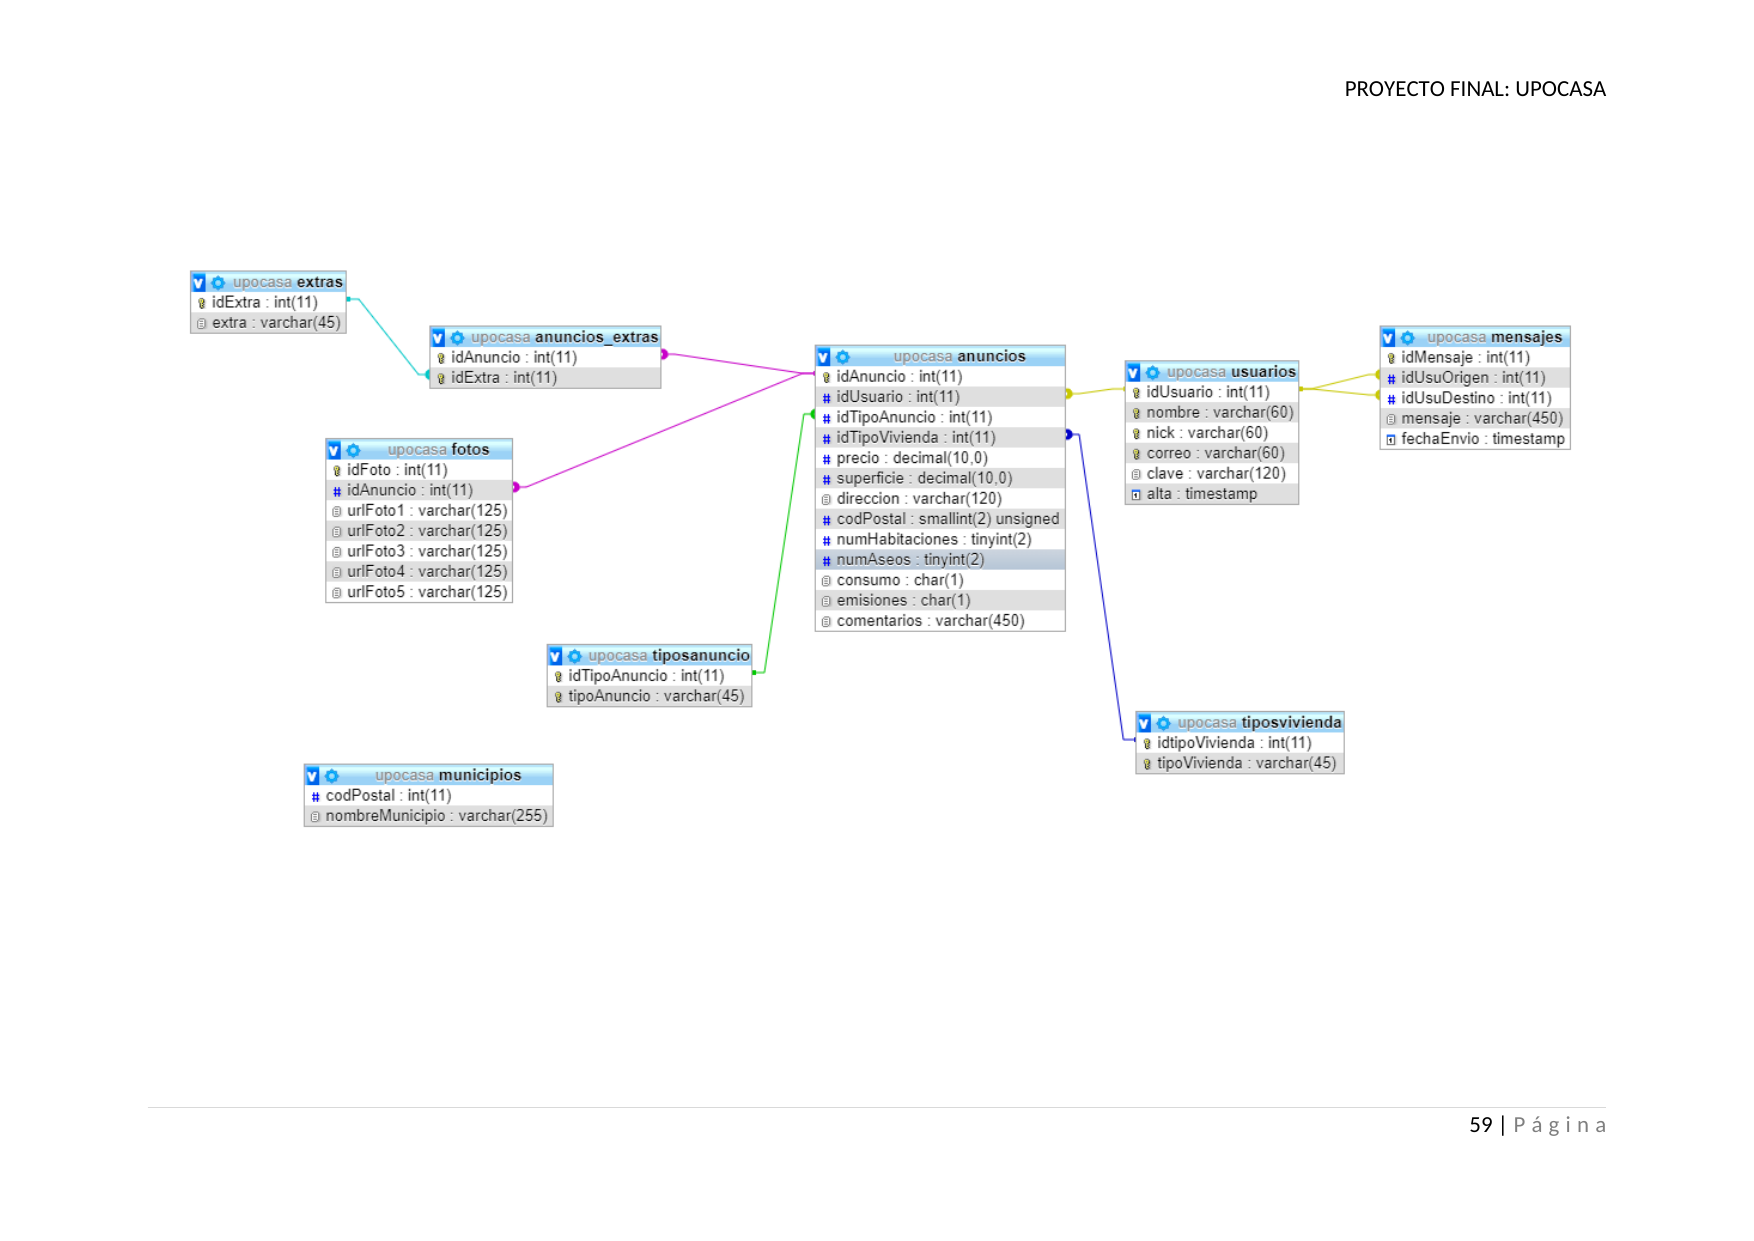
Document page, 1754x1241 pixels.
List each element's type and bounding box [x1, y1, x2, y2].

picture [147, 237, 1607, 869]
